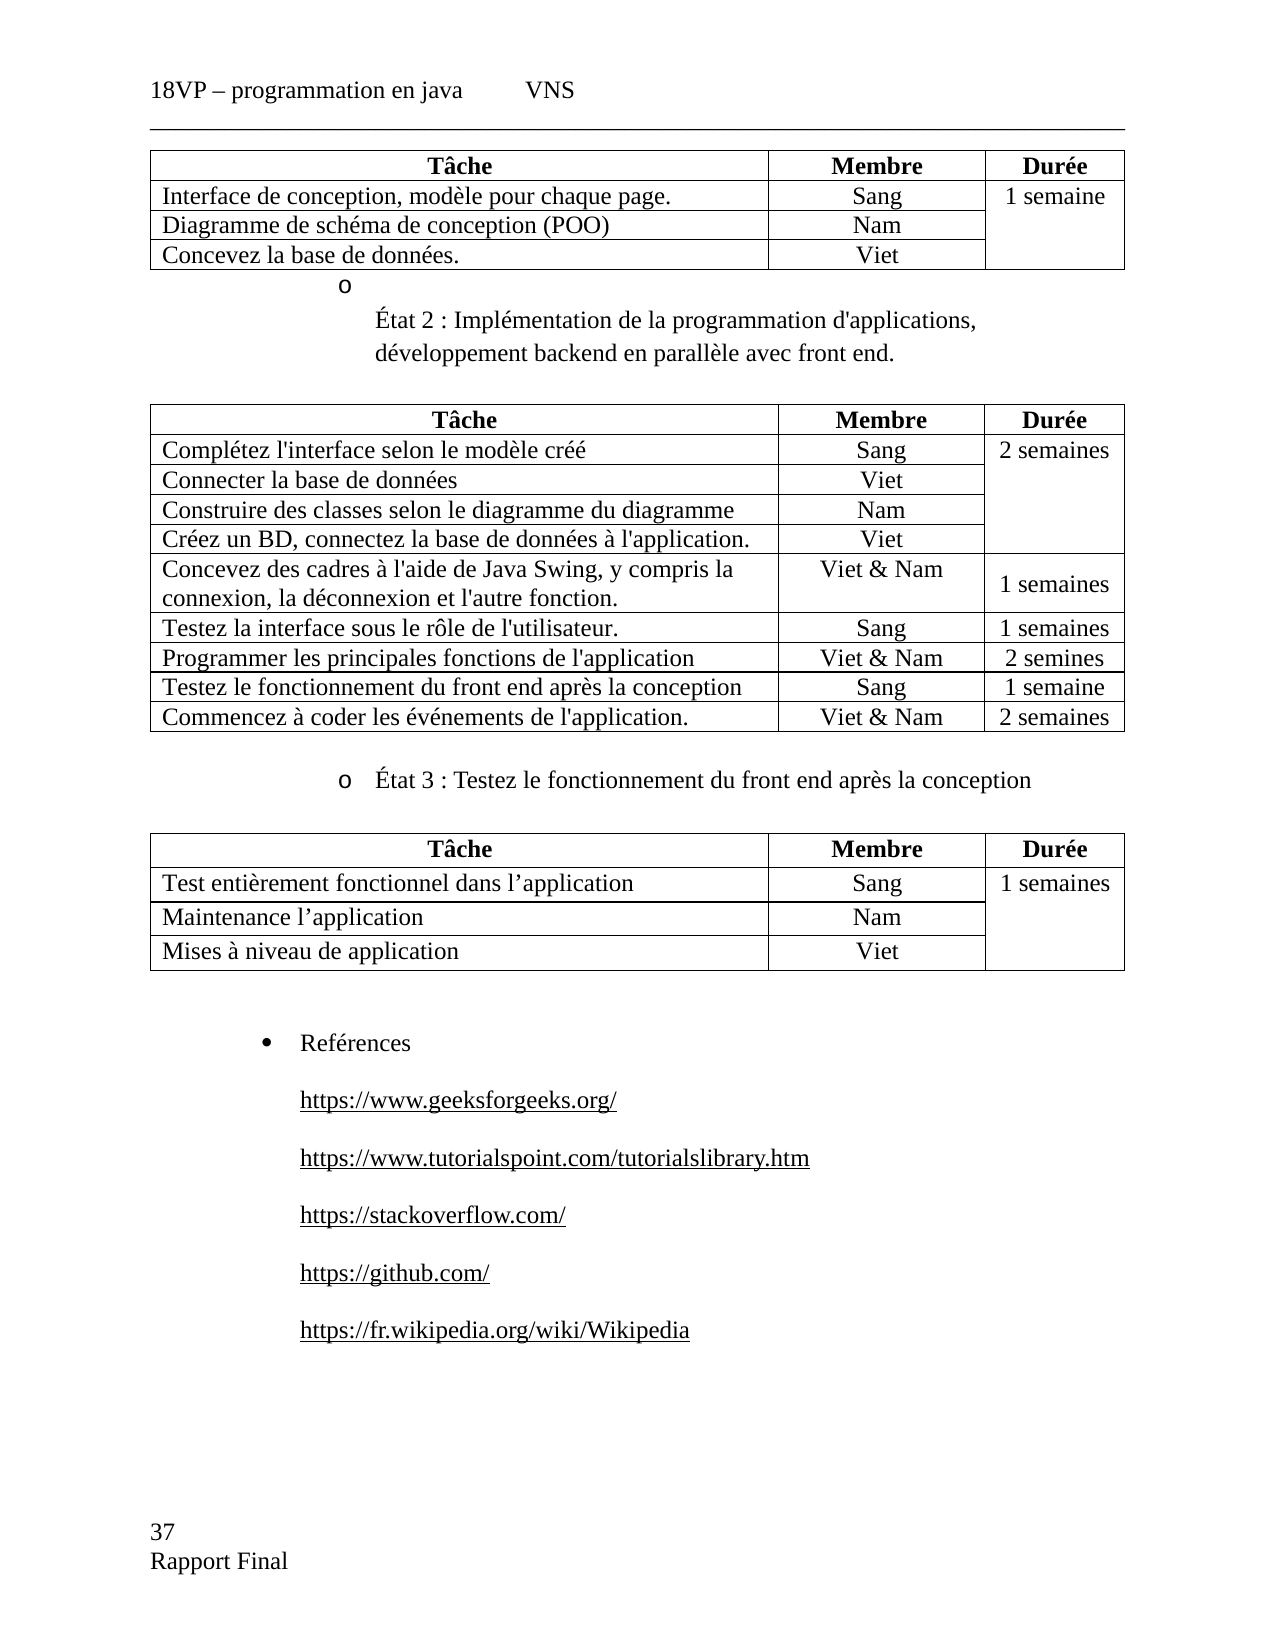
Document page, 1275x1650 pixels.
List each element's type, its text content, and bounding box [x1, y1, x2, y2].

table_cell Viet [779, 465, 984, 494]
table_cell Complétez l'interface selon le modèle créé [151, 435, 778, 464]
table_cell Créez un BD, connectez la base de données à l'application. [151, 525, 778, 553]
table_cell Nam [769, 211, 985, 239]
table_cell Sang [769, 868, 985, 901]
table_cell Viet [769, 936, 985, 969]
table_cell Nam [779, 495, 984, 523]
list Reférences [262, 1028, 1125, 1057]
table_cell 2 semines [985, 643, 1124, 671]
table_cell Test entièrement fonctionnel dans l’application [151, 868, 768, 901]
table_cell Sang [779, 613, 984, 642]
table_cell Diagramme de schéma de conception (POO) [151, 211, 768, 239]
table_cell Concevez la base de données. [151, 240, 768, 269]
table_cell Viet & Nam [779, 554, 984, 612]
table_cell Testez le fonctionnement du front end après la conception [151, 673, 778, 701]
table_header Durée [986, 834, 1124, 867]
table_cell Sang [779, 435, 984, 464]
table_cell Mises à niveau de application [151, 936, 768, 969]
table_header Tâche [151, 834, 768, 867]
table_cell Concevez des cadres à l'aide de Java Swing, y compris la connexion, la déconnexion et l'autre fonction. [151, 554, 778, 612]
table_cell Viet [779, 525, 984, 553]
table_header Durée [986, 151, 1124, 180]
table_header Membre [769, 834, 985, 867]
table_cell Maintenance l’application [151, 903, 768, 935]
table_cell Commencez à coder les événements de l'application. [151, 702, 778, 731]
table_cell Testez la interface sous le rôle de l'utilisateur. [151, 613, 778, 642]
table_cell 2 semaines [985, 435, 1124, 553]
table_cell Sang [779, 673, 984, 701]
table_cell Connecter la base de données [151, 465, 778, 494]
table_cell 1 semaine [986, 181, 1124, 269]
table_header Durée [985, 405, 1124, 434]
table_cell 1 semaines [985, 613, 1124, 642]
table_cell 2 semaines [985, 702, 1124, 731]
table_cell Viet [769, 240, 985, 269]
table_cell Nam [769, 903, 985, 935]
list https://www.geeksforgeeks.org/ https://www.tutorialspoint.com/tutorialslibrary.htm https://stackoverflow.com/ https://github.com/ https://fr.wikipedia.org/wiki/Wikipedia [300, 1086, 1125, 1344]
table_cell 1 semaine [985, 673, 1124, 701]
table_cell Sang [769, 181, 985, 209]
table_cell Viet & Nam [779, 643, 984, 671]
table_header Membre [779, 405, 984, 434]
table_cell Viet & Nam [779, 702, 984, 731]
table_header Membre [769, 151, 985, 180]
list État 2 : Implémentation de la programmation d'applications, développement backend en parallèle avec front end. [337, 270, 1125, 400]
table_cell Construire des classes selon le diagramme du diagramme [151, 495, 778, 523]
list État 3 : Testez le fonctionnement du front end après la conception [337, 765, 1125, 829]
table_cell Interface de conception, modèle pour chaque page. [151, 181, 768, 209]
table_cell Programmer les principales fonctions de l'application [151, 643, 778, 671]
table_cell 1 semaines [986, 868, 1124, 969]
table_cell 1 semaines [985, 554, 1124, 612]
table_header Tâche [151, 405, 778, 434]
table_header Tâche [151, 151, 768, 180]
